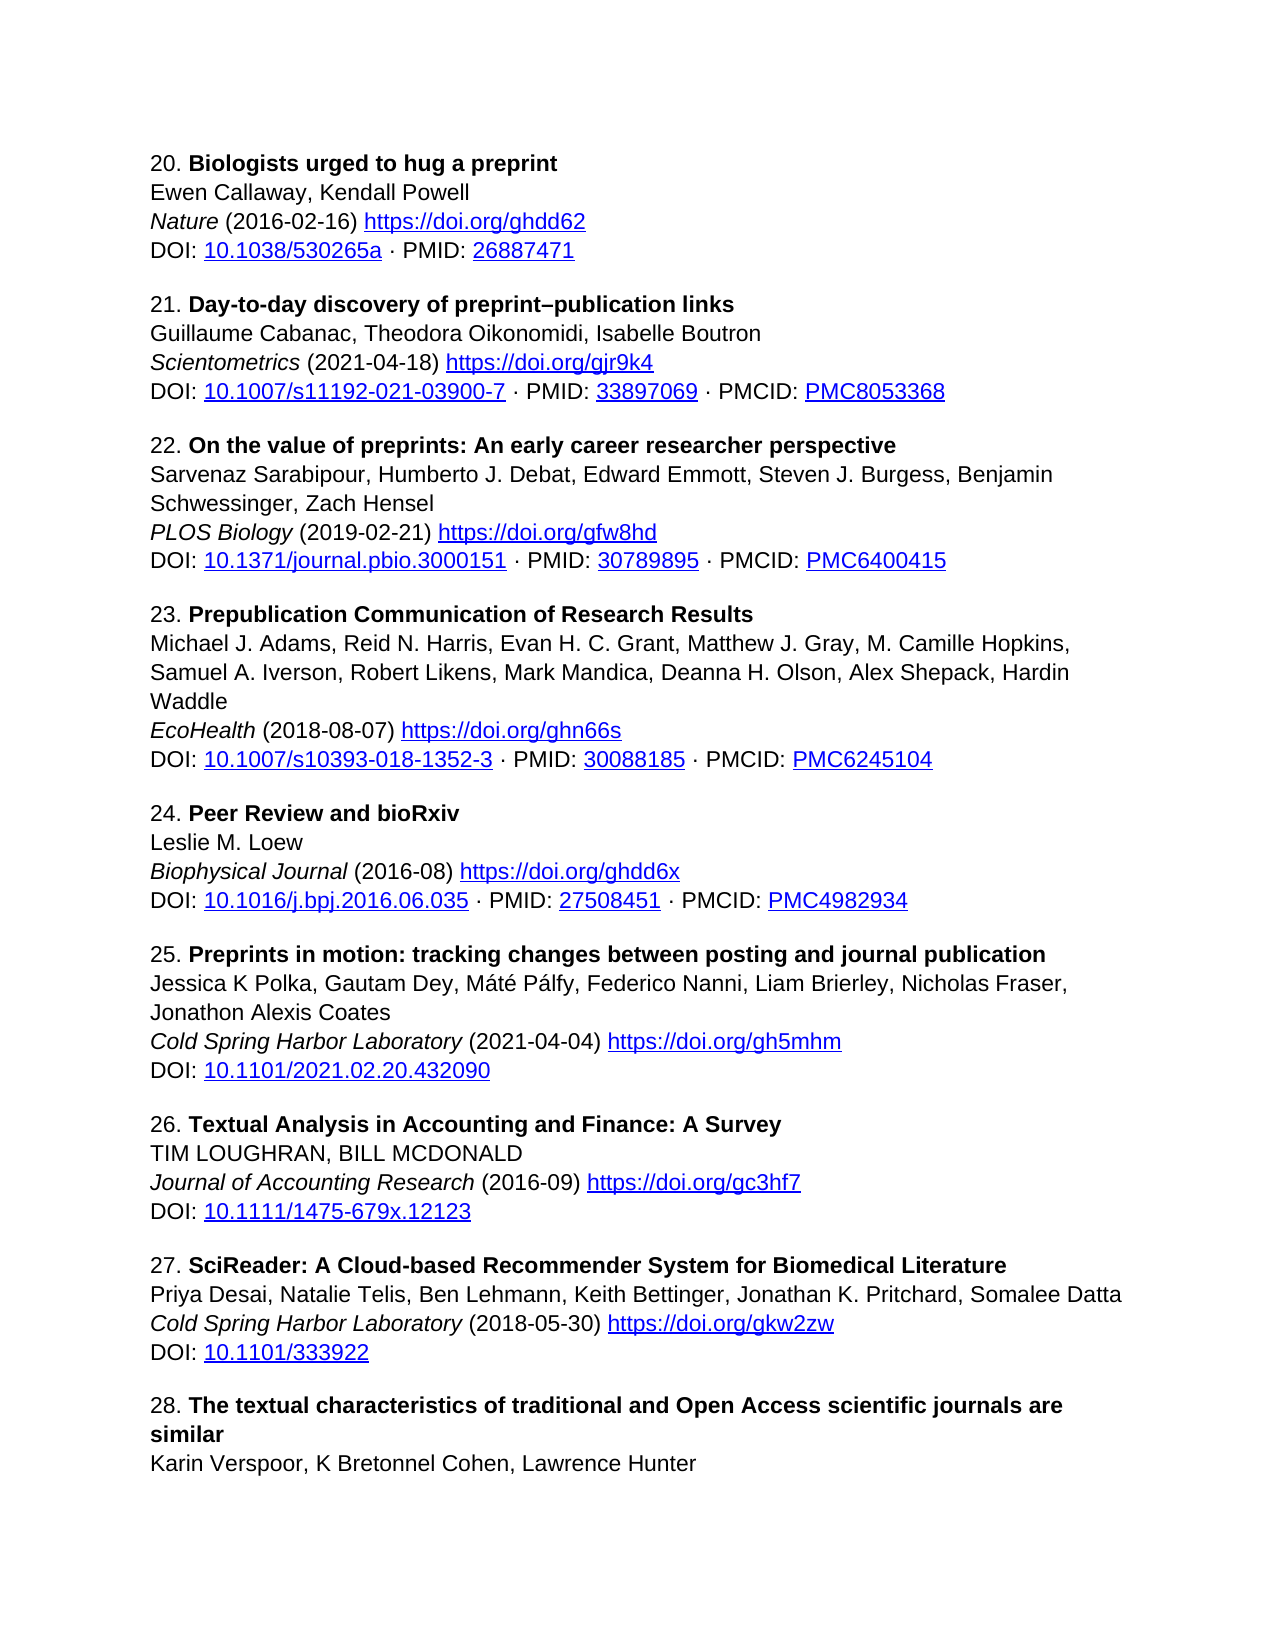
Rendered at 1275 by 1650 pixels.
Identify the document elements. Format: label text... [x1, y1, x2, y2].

text 25. Preprints in motion: tracking changes between posting and journal publication Jessica K Polka, Gautam Dey, Máté Pálfy, Federico Nanni, Liam Brierley, Nicholas Fraser, Jonathon Alexis Coates Cold Spring Harbor Laboratory (2021-04-04) https://doi.org/gh5mhm DOI: 10.1101/2021.02.20.432090 [150, 941, 1125, 1083]
text 27. SciReader: A Cloud-based Recommender System for Biomedical Literature Priya Desai, Natalie Telis, Ben Lehmann, Keith Bettinger, Jonathan K. Pritchard, Somalee Datta Cold Spring Harbor Laboratory (2018-05-30) https://doi.org/gkw2zw DOI: 10.1101/333922 [150, 1252, 1125, 1365]
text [150, 1392, 1125, 1477]
text 26. Textual Analysis in Accounting and Finance: A Survey TIM LOUGHRAN, BILL MCDONALD Journal of Accounting Research (2016-09) https://doi.org/gc3hf7 DOI: 10.1111/1475-679x.12123 [150, 1111, 1125, 1224]
text 20. Biologists urged to hug a preprint Ewen Callaway, Kendall Powell Nature (2016-02-16) https://doi.org/ghdd62 DOI: 10.1038/530265a · PMID: 26887471 [150, 150, 1125, 263]
text 21. Day-to-day discovery of preprint–publication links Guillaume Cabanac, Theodora Oikonomidi, Isabelle Boutron Scientometrics (2021-04-18) https://doi.org/gjr9k4 DOI: 10.1007/s11192-021-03900-7 · PMID: 33897069 · PMCID: PMC8053368 [150, 291, 1125, 404]
text 22. On the value of preprints: An early career researcher perspective Sarvenaz Sarabipour, Humberto J. Debat, Edward Emmott, Steven J. Burgess, Benjamin Schwessinger, Zach Hensel PLOS Biology (2019-02-21) https://doi.org/gfw8hd DOI: 10.1371/journal.pbio.3000151 · PMID: 30789895 · PMCID: PMC6400415 [150, 432, 1125, 574]
text 23. Prepublication Communication of Research Results Michael J. Adams, Reid N. Harris, Evan H. C. Grant, Matthew J. Gray, M. Camille Hopkins, Samuel A. Iverson, Robert Likens, Mark Mandica, Deanna H. Olson, Alex Shepack, Hardin Waddle EcoHealth (2018-08-07) https://doi.org/ghn66s DOI: 10.1007/s10393-018-1352-3 · PMID: 30088185 · PMCID: PMC6245104 [150, 601, 1125, 773]
text 24. Peer Review and bioRxiv Leslie M. Loew Biophysical Journal (2016-08) https://doi.org/ghdd6x DOI: 10.1016/j.bpj.2016.06.035 · PMID: 27508451 · PMCID: PMC4982934 [150, 800, 1125, 913]
